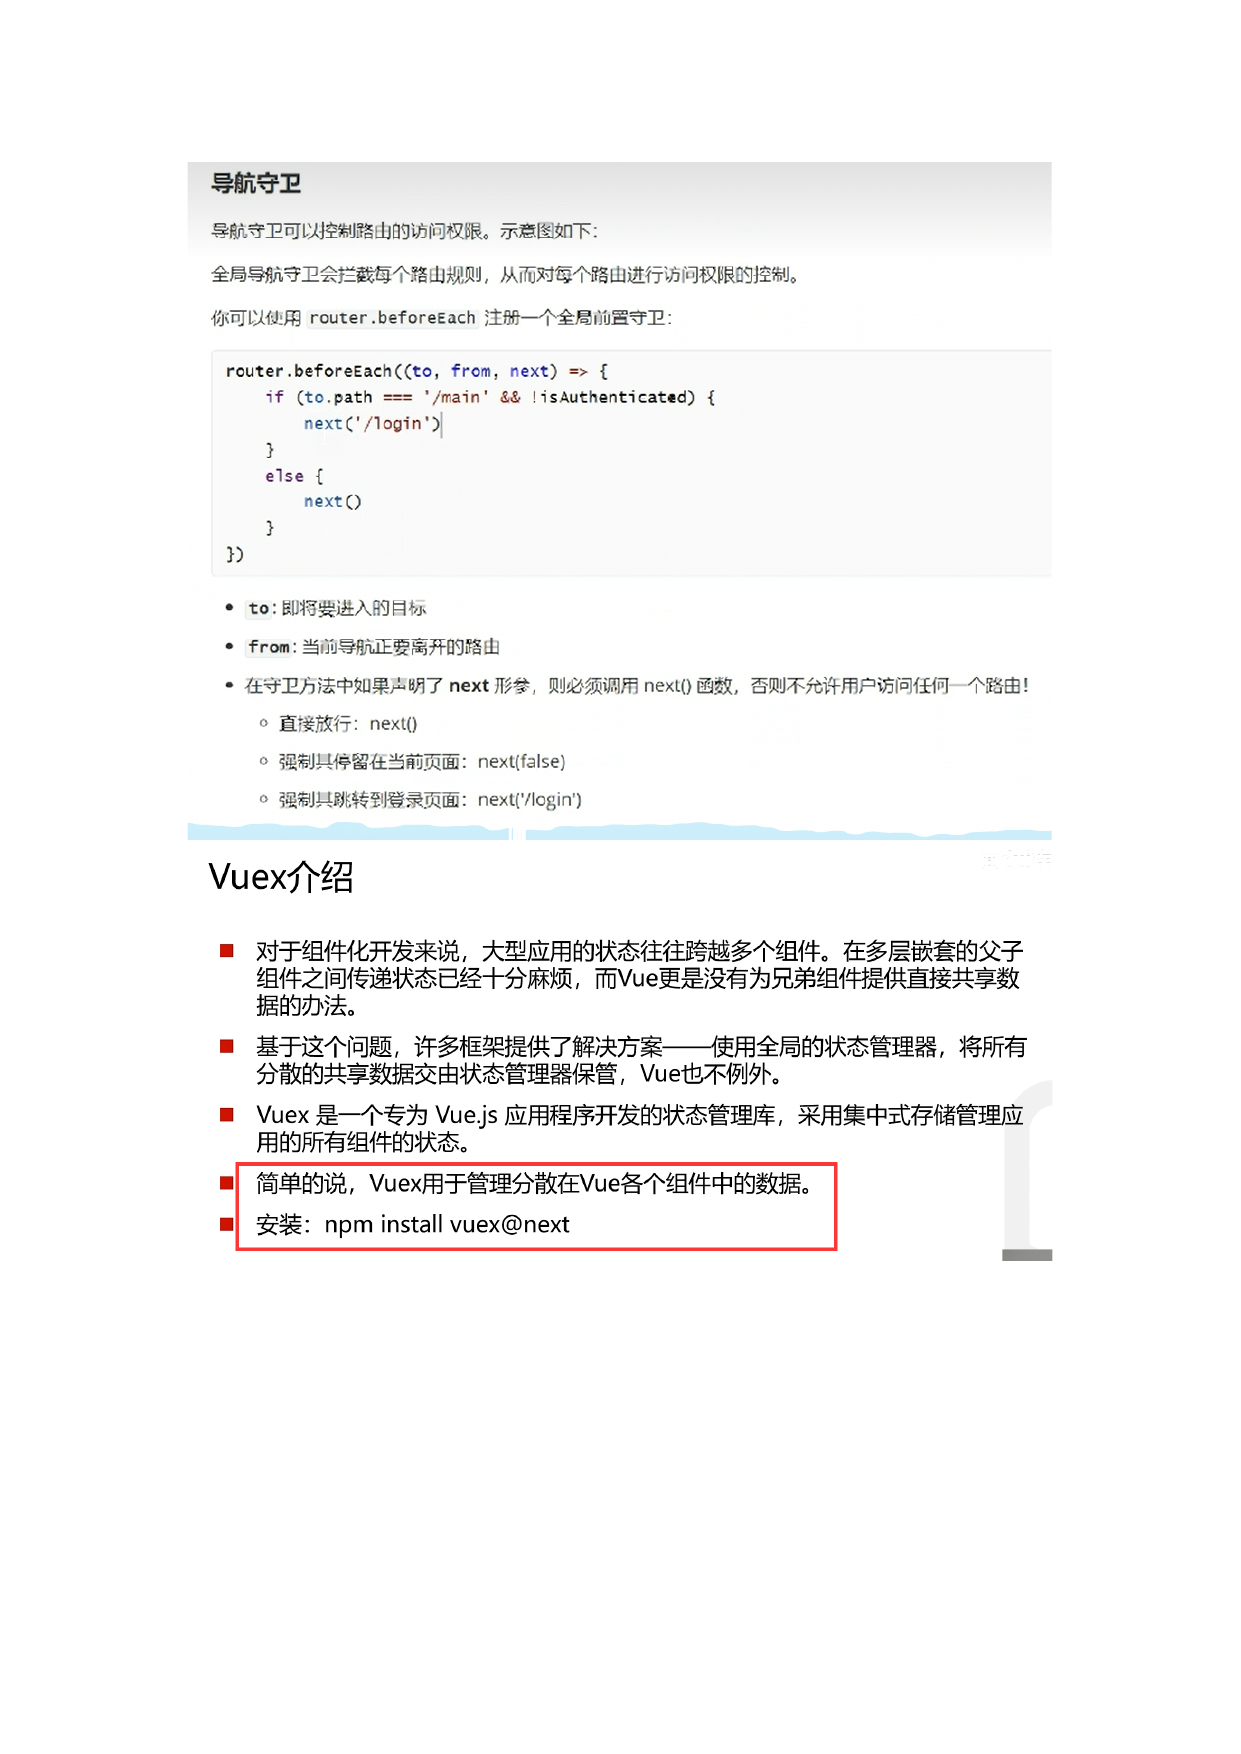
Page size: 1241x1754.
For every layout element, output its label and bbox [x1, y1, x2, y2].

picture [187, 844, 1053, 1261]
picture [187, 162, 1052, 840]
